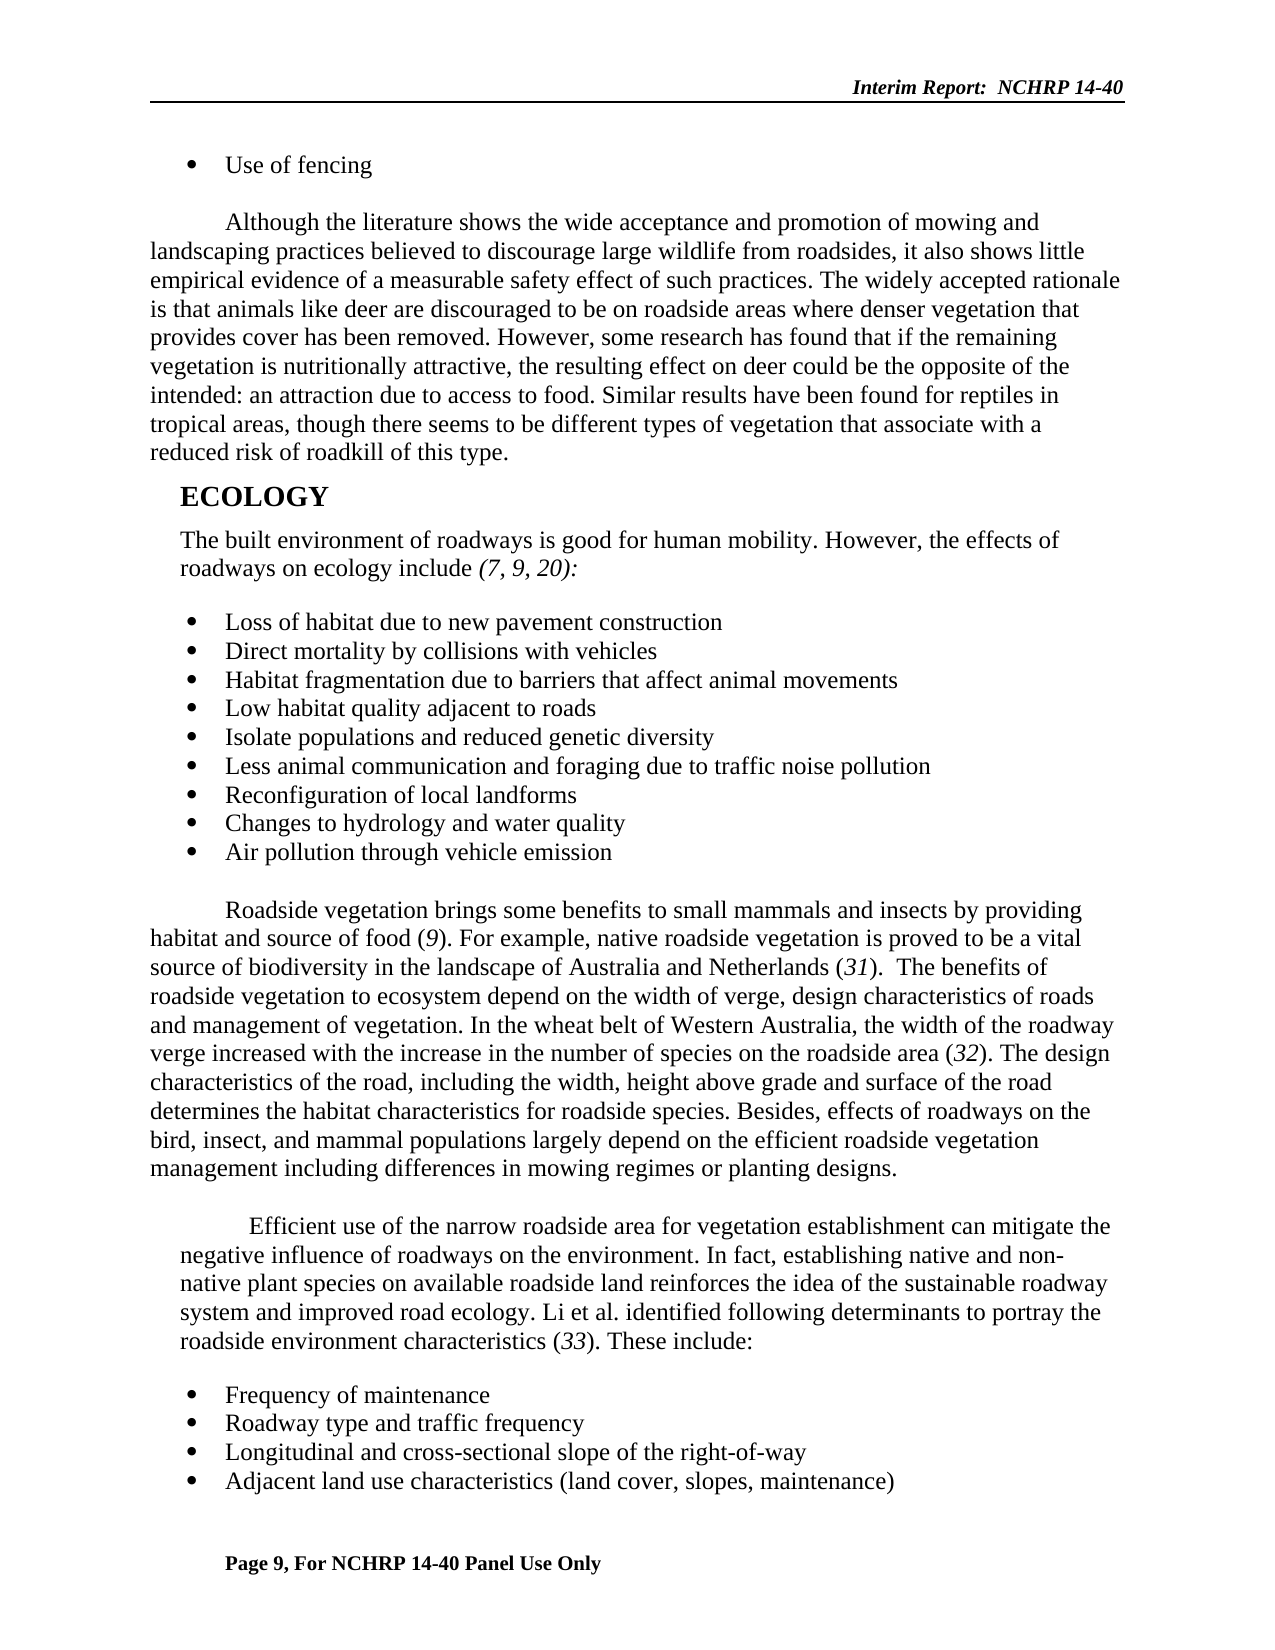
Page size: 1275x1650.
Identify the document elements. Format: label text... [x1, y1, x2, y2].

text Although the literature shows the wide acceptance and promotion of mowing and landscaping practices believed to discourage large wildlife from roadsides, it also shows little empirical evidence of a measurable safety effect of such practices. The widely accepted rationale is that animals like deer are discouraged to be on roadside areas where denser vegetation that provides cover has been removed. However, some research has found that if the remaining vegetation is nutritionally attractive, the resulting effect on deer could be the opposite of the intended: an attraction due to access to food. Similar results have been found for reptiles in tropical areas, though there seems to be different types of vegetation that associate with a reduced risk of roadkill of this type. [150, 207, 1125, 466]
list Direct mortality by collisions with vehicles [187, 636, 1125, 665]
list Low habitat quality adjacent to roads [187, 693, 1125, 722]
text Roadside vegetation brings some benefits to small mammals and insects by providing habitat and source of food (9). For example, native roadside vegetation is proved to be a vital source of biodiversity in the landscape of Australia and Netherlands (31). The benefits of roadside vegetation to ecosystem depend on the width of verge, design characteristics of roads and management of vegetation. In the wheat belt of Western Australia, the width of the roadway verge increased with the increase in the number of species on the roadside area (32). The design characteristics of the road, including the width, height above grade and surface of the road determines the habitat characteristics for roadside species. Besides, effects of roadways on the bird, insect, and mammal populations largely depend on the efficient roadside vegetation management including differences in mowing regimes or planting designs. [150, 895, 1125, 1182]
list Habitat fragmentation due to barriers that affect animal movements [187, 665, 1125, 693]
subtitle ECOLOGY [180, 479, 1125, 512]
list Changes to hydrology and water quality [187, 808, 1125, 837]
list Air pollution through vehicle emission [187, 837, 1125, 866]
list Adjacent land use characteristics (land cover, slopes, maintenance) [187, 1466, 1125, 1495]
list Loss of habitat due to new pavement construction [187, 607, 1125, 636]
list Isolate populations and reduced genetic diversity [187, 722, 1125, 751]
list Less animal communication and foraging due to traffic noise pollution [187, 751, 1125, 780]
text The built environment of roadways is good for human mobility. However, the effects of roadways on ecology include (7, 9, 20): [180, 525, 1125, 582]
list Use of fencing [187, 150, 1125, 179]
list Frequency of maintenance [187, 1380, 1125, 1408]
list Roadway type and traffic frequency [187, 1408, 1125, 1437]
list Reconfiguration of local landforms [187, 780, 1125, 808]
list Longitudinal and cross-sectional slope of the right-of-way [187, 1437, 1125, 1466]
text Efficient use of the narrow roadside area for vegetation establishment can mitigate the negative influence of roadways on the environment. In fact, establishing native and non-native plant species on available roadside land reinforces the idea of the sustainable roadway system and improved road ecology. Li et al. identified following determinants to portray the roadside environment characteristics (33). These include: [180, 1211, 1125, 1355]
